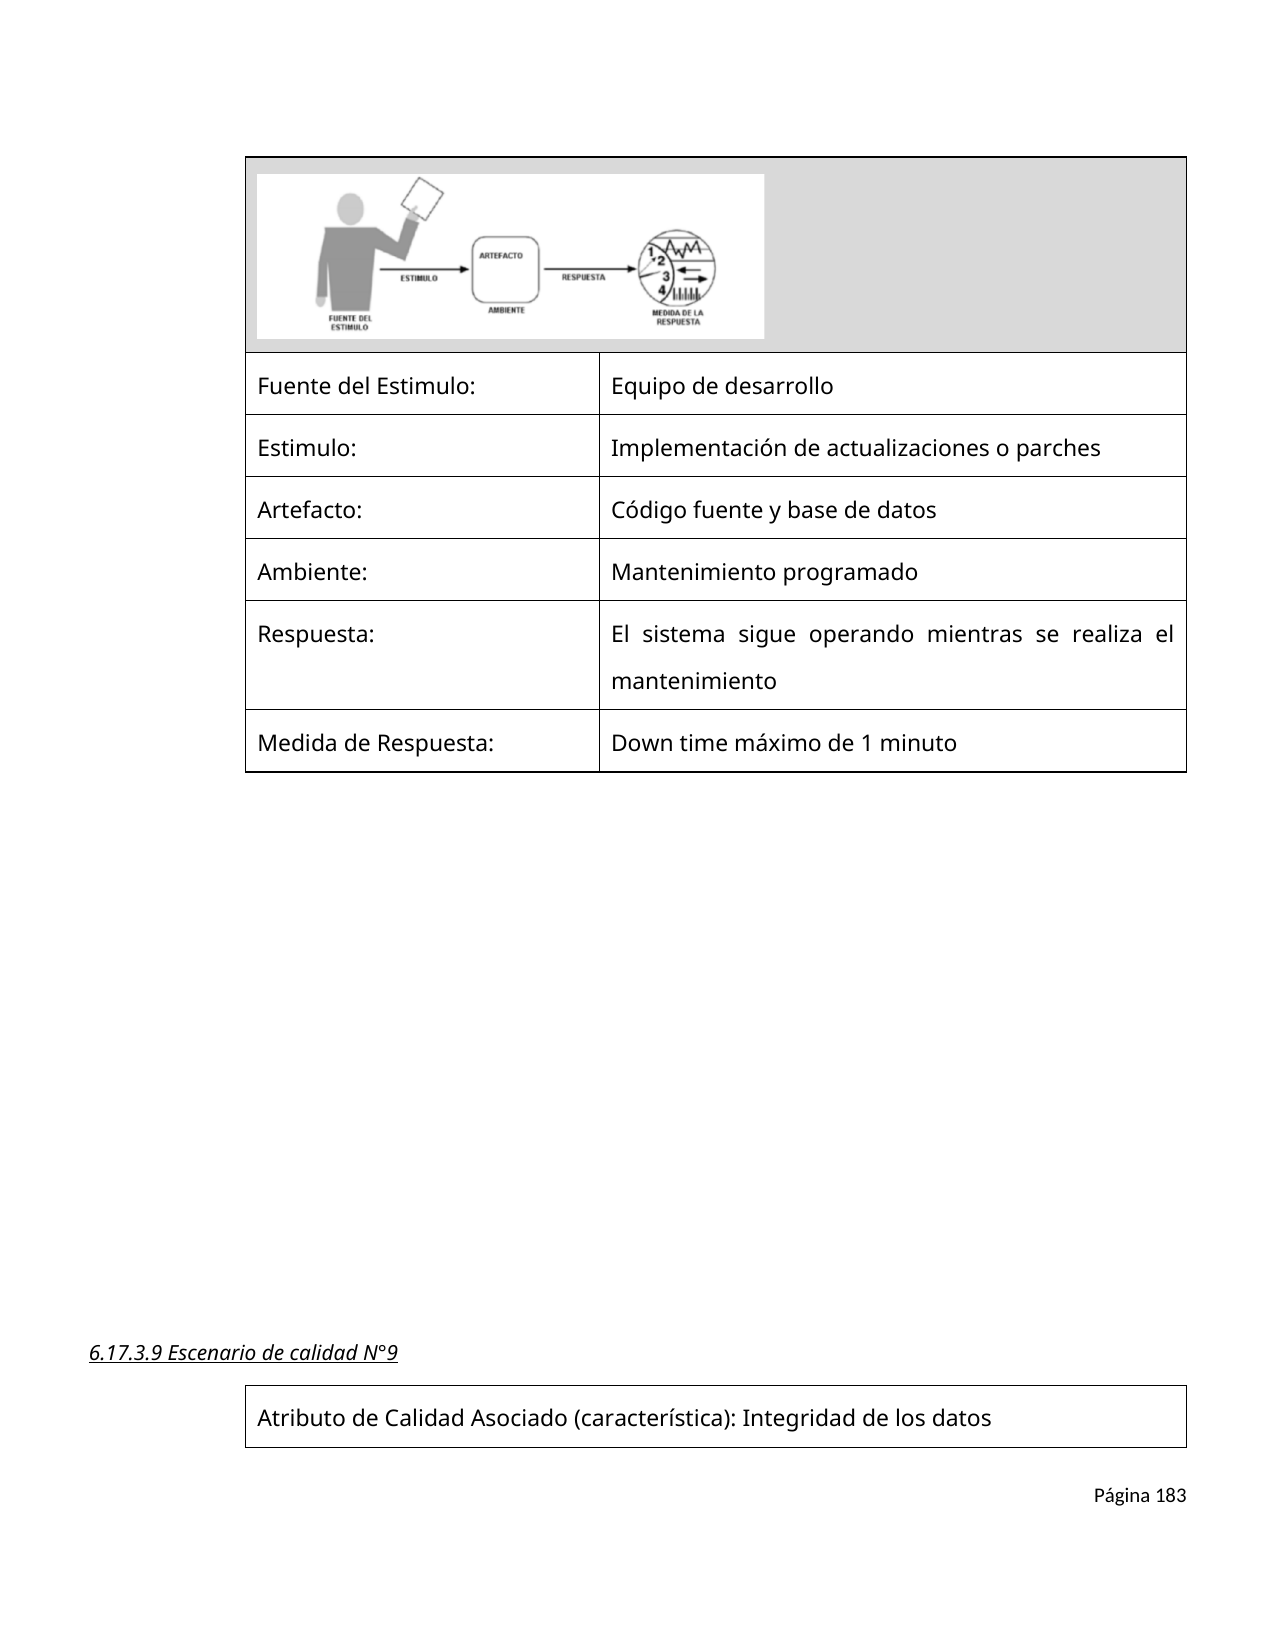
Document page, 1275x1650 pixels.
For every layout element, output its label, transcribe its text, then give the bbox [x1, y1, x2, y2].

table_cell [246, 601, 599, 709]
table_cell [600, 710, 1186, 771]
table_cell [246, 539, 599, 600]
subtitle 6.17.3.9 Escenario de calidad N°9 [89, 1338, 1186, 1366]
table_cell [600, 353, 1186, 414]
picture [257, 174, 765, 339]
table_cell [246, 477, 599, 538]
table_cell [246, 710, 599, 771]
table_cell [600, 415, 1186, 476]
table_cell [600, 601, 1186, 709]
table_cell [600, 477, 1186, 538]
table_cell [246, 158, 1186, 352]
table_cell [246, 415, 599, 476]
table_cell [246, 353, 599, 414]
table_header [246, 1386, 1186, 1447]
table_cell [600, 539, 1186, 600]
